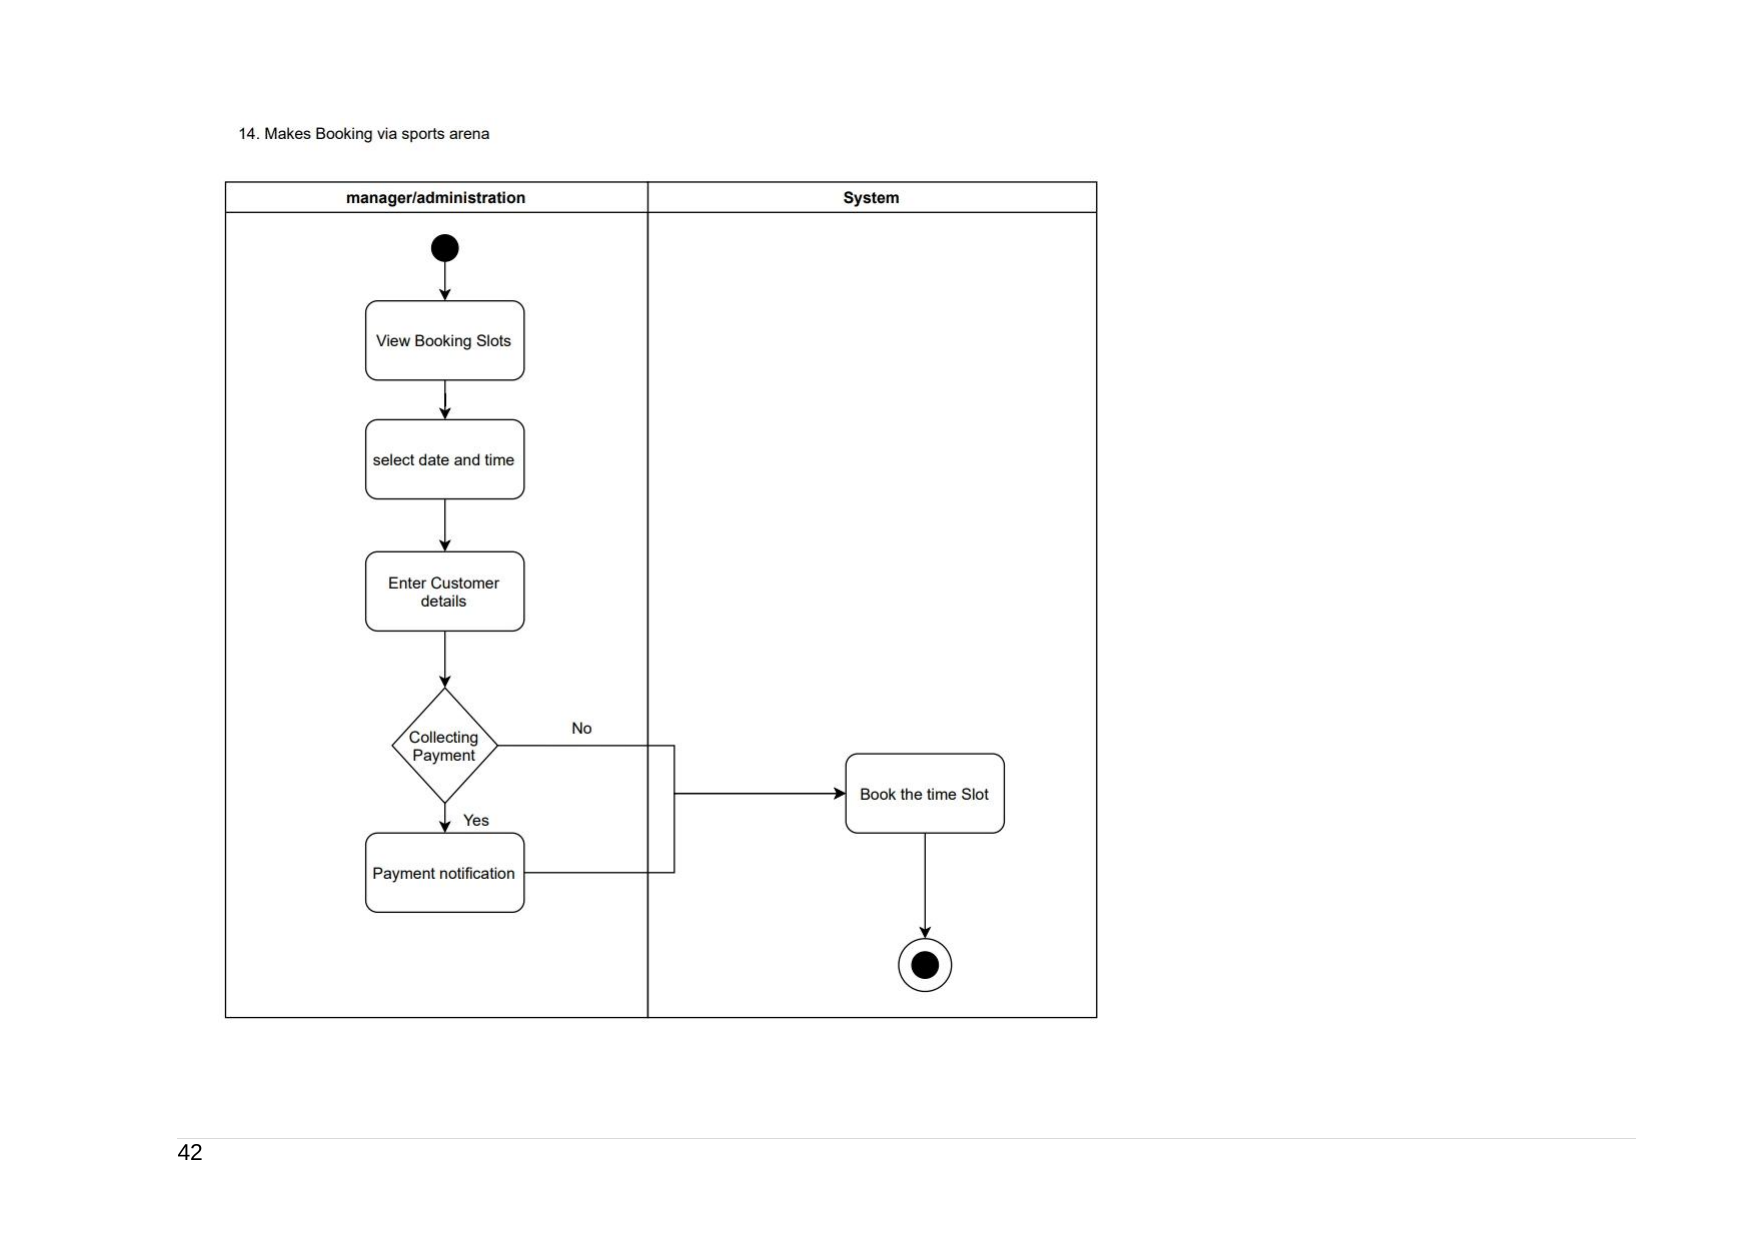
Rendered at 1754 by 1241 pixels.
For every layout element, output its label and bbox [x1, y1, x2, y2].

picture [177, 118, 1143, 1039]
